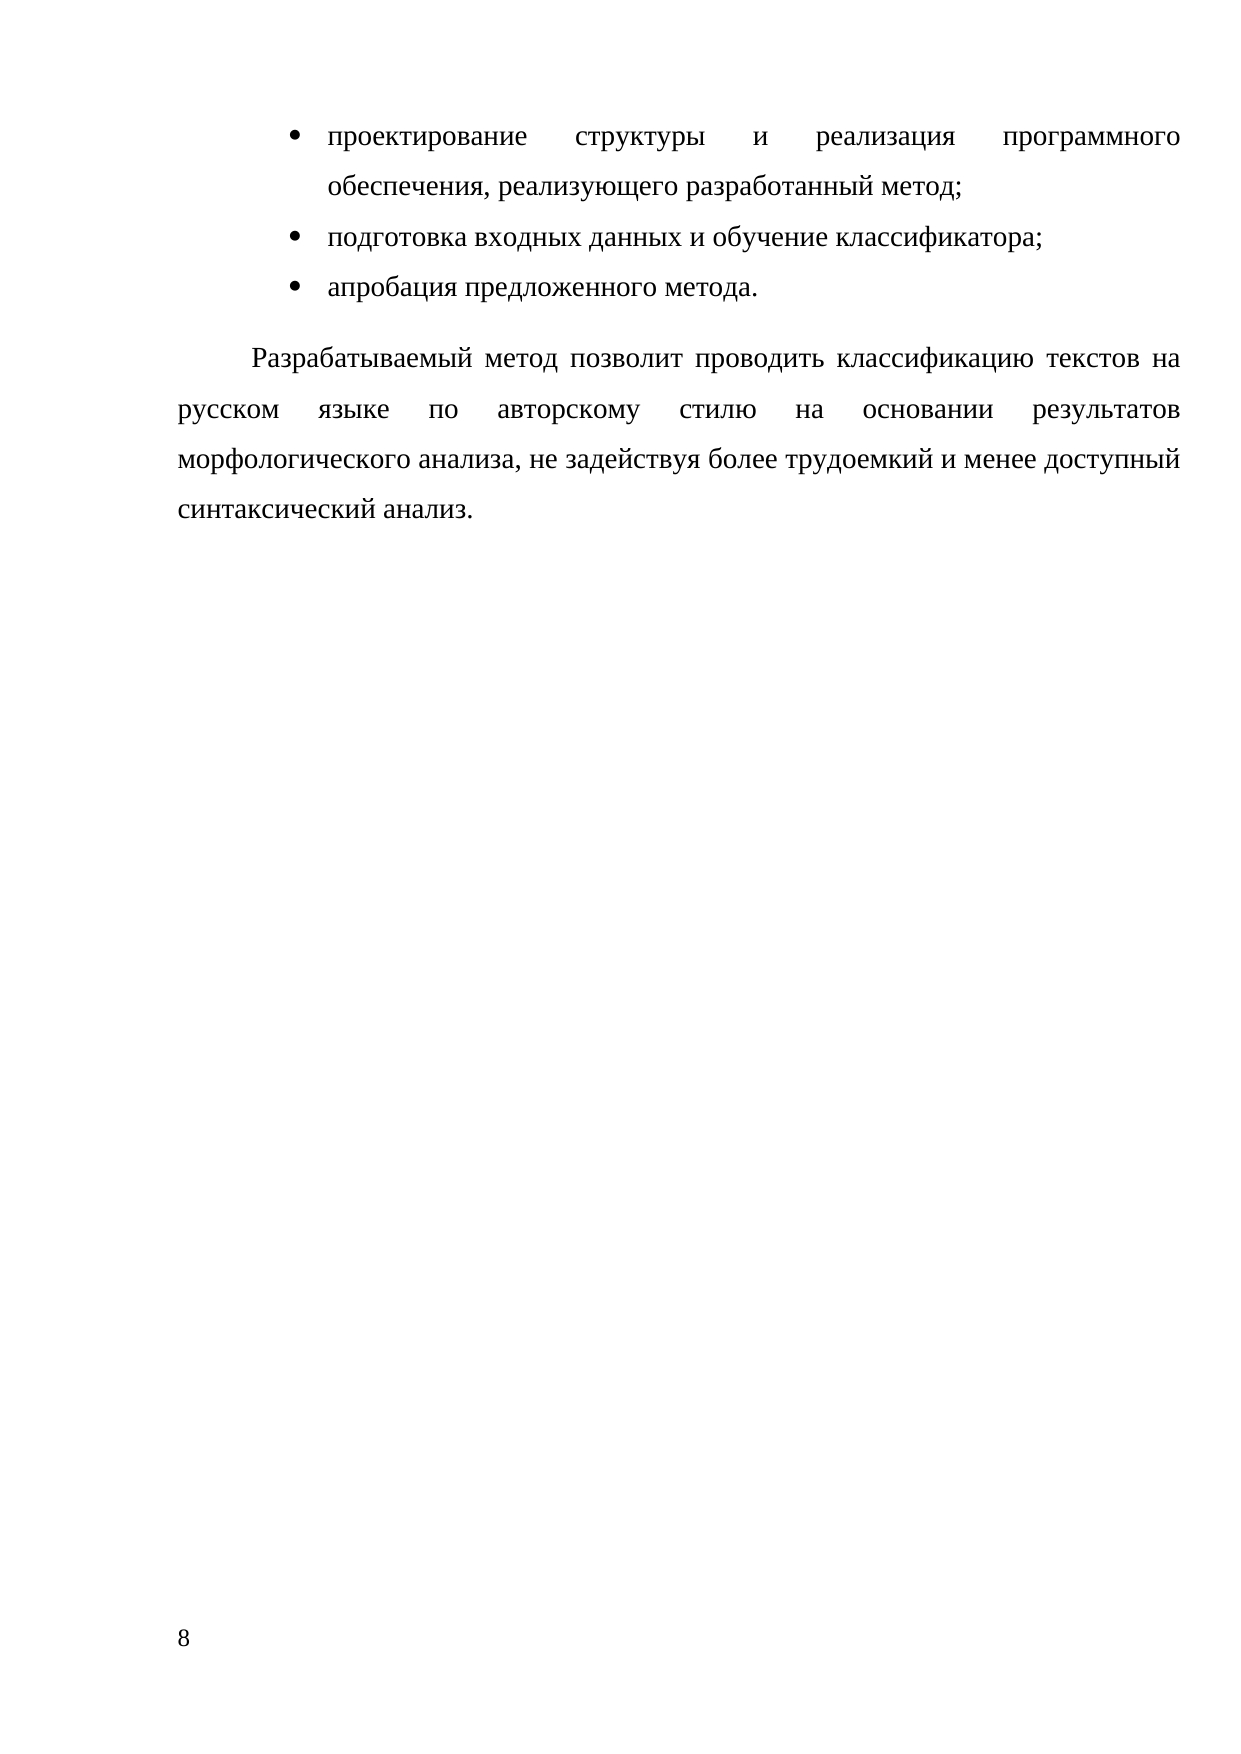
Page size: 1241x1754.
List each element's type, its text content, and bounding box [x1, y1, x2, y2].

list проектирование структуры и реализация программного обеспечения, реализующего разработанный метод; [290, 118, 1181, 202]
list подготовка входных данных и обучение классификатора; [290, 219, 1181, 252]
list апробация предложенного метода. [290, 269, 1181, 303]
text Разрабатываемый метод позволит проводить классификацию текстов на русском языке по авторскому стилю на основании результатов морфологического анализа, не задействуя более трудоемкий и менее доступный синтаксический анализ. [177, 341, 1181, 525]
